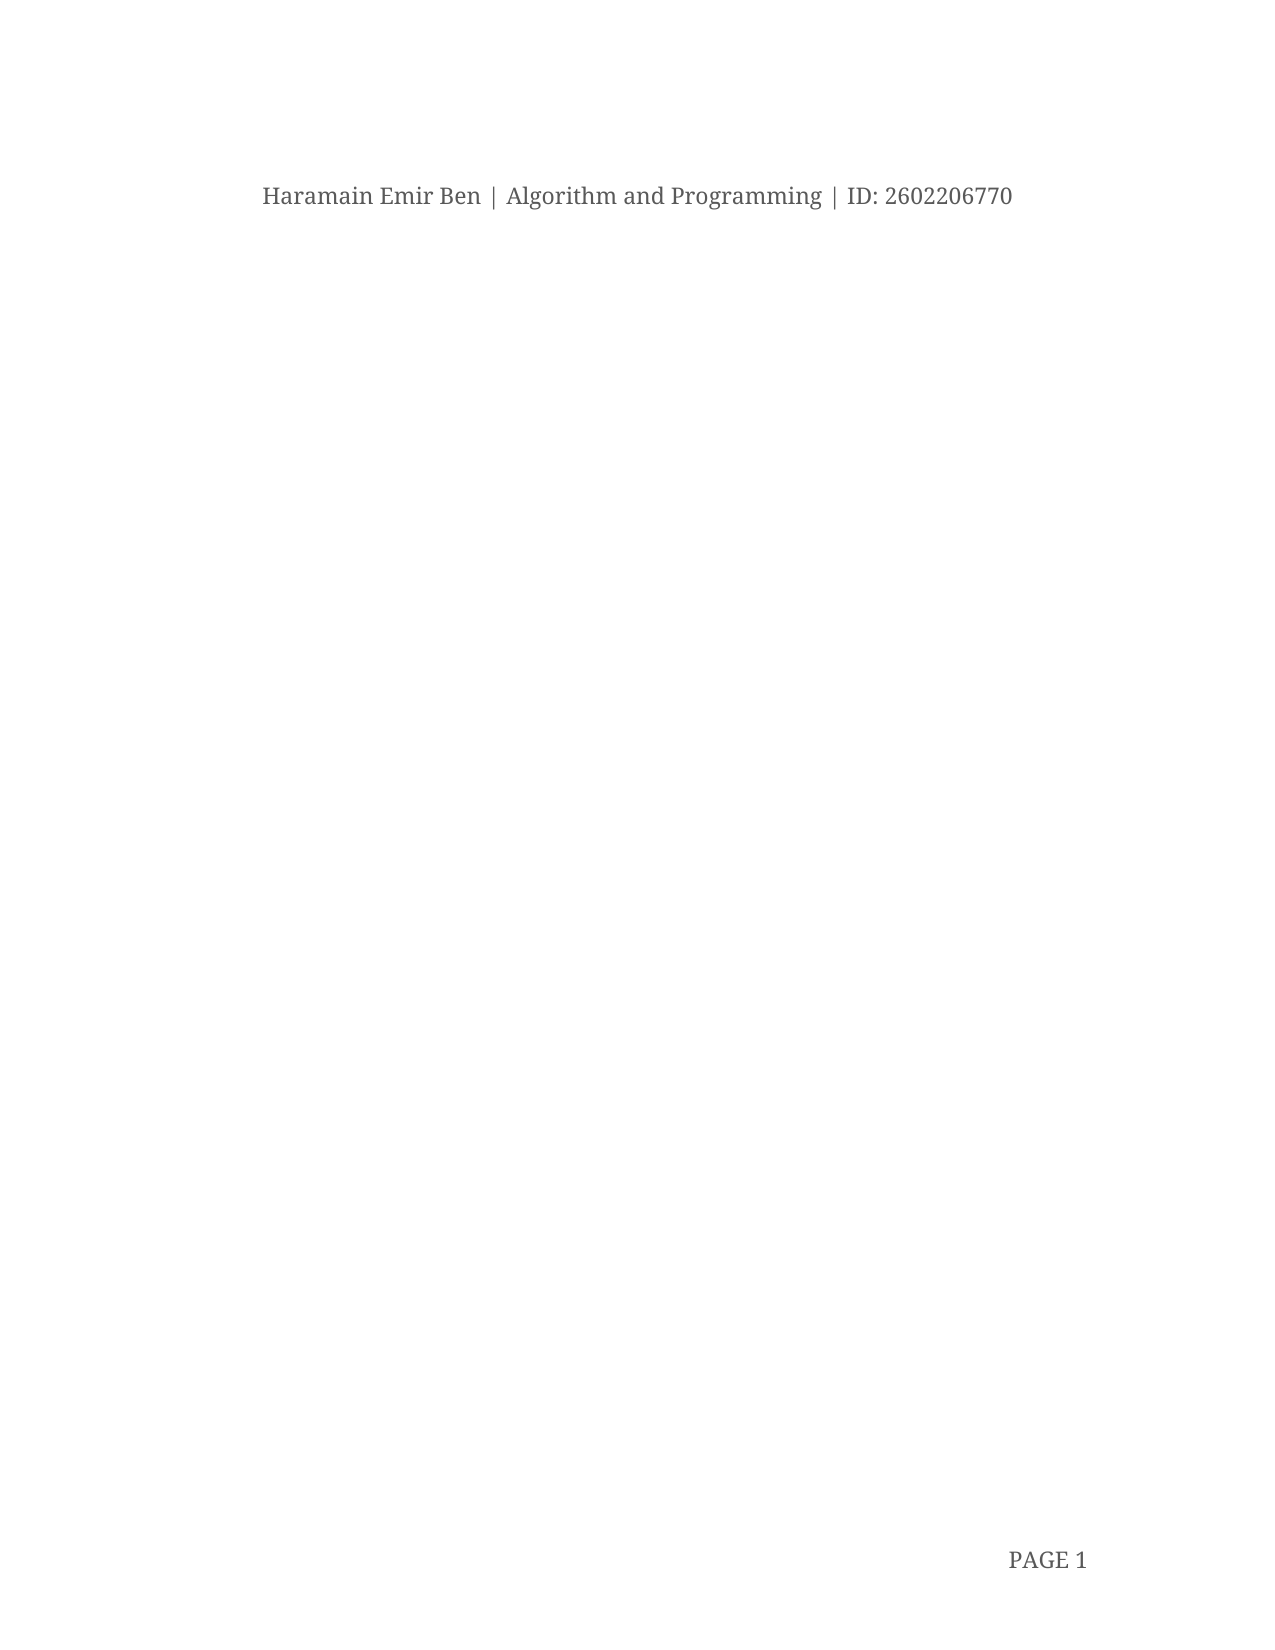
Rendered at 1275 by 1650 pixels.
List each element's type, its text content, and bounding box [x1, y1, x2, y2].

text Haramain Emir Ben | Algorithm and Programming | ID: 2602206770 [187, 180, 1087, 211]
